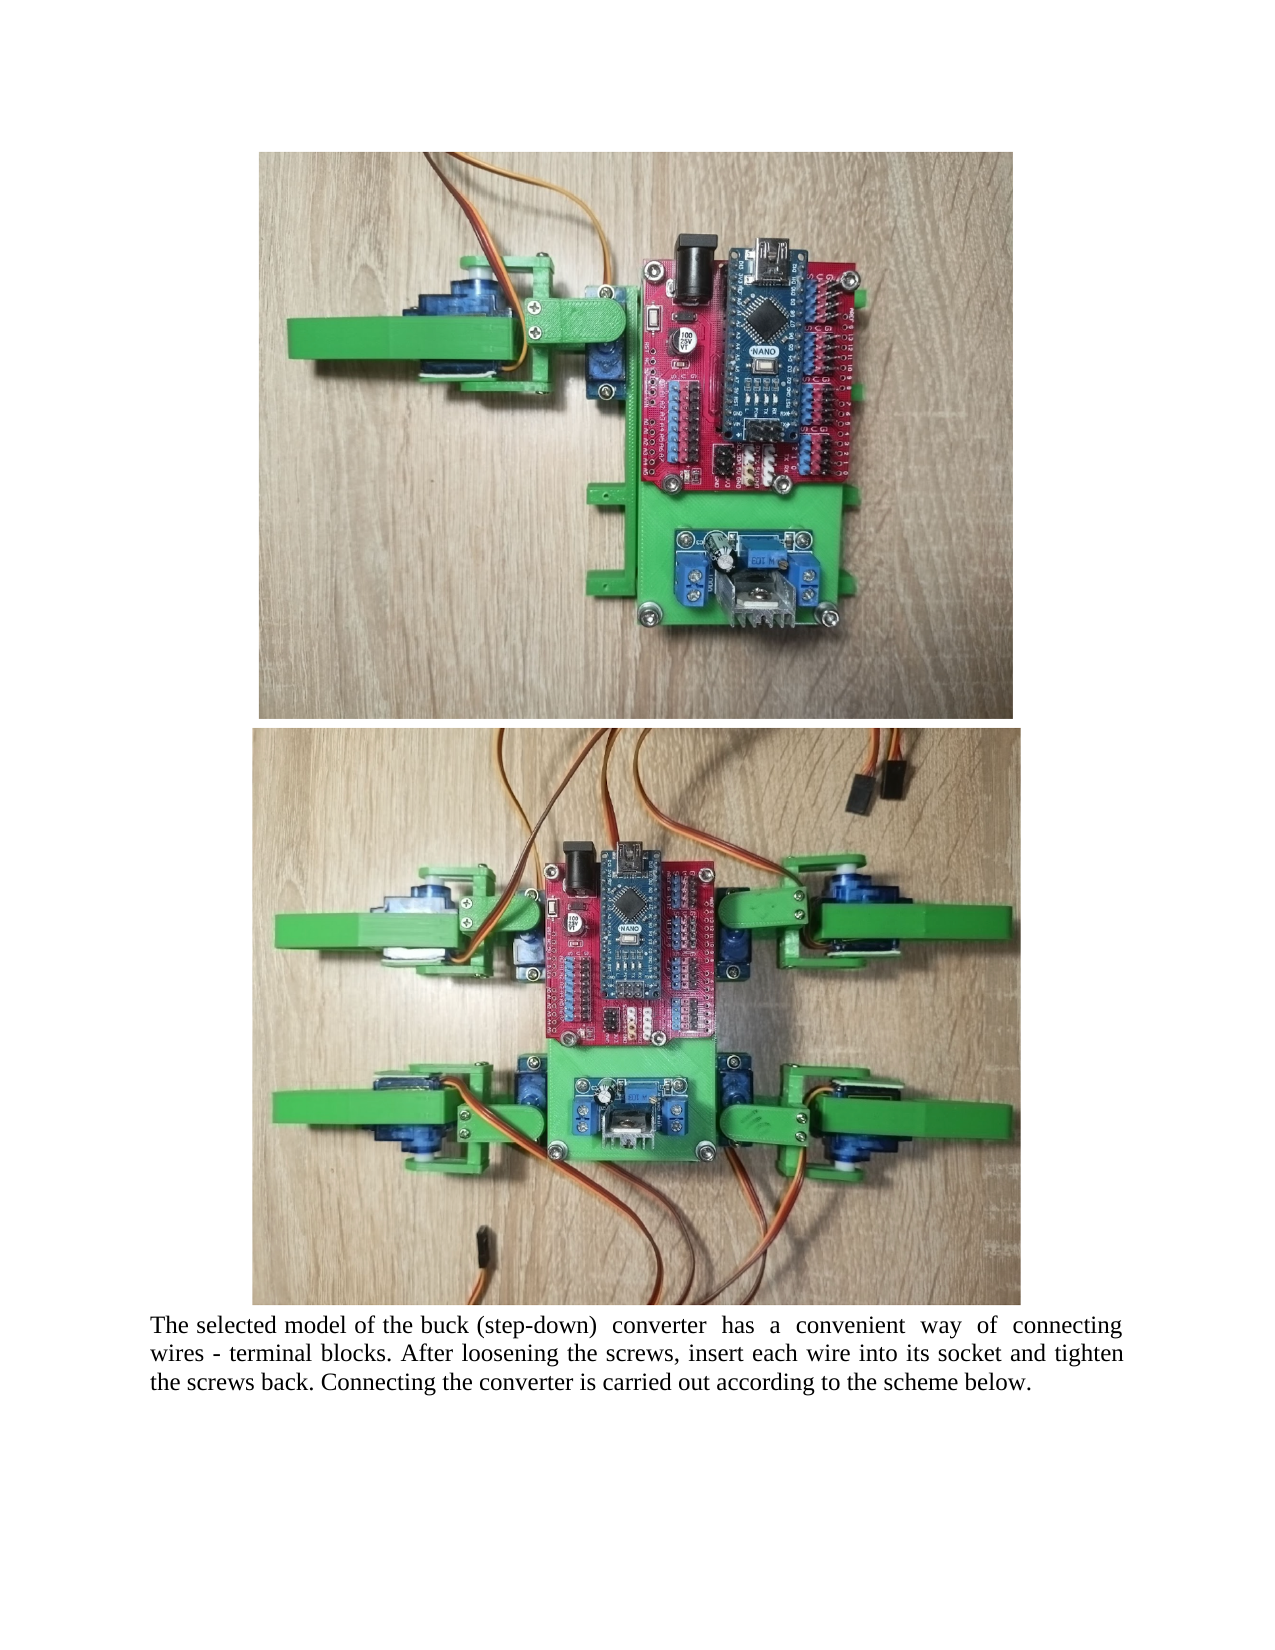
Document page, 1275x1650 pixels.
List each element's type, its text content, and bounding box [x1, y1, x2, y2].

picture [248, 150, 1027, 1310]
text The selected model of the buck (step-down) converter has a convenient way of connecting wires - terminal blocks. After loosening the screws, insert each wire into its socket and tighten the screws back. Connecting the converter is carried out according to the scheme below. [150, 1310, 1125, 1396]
